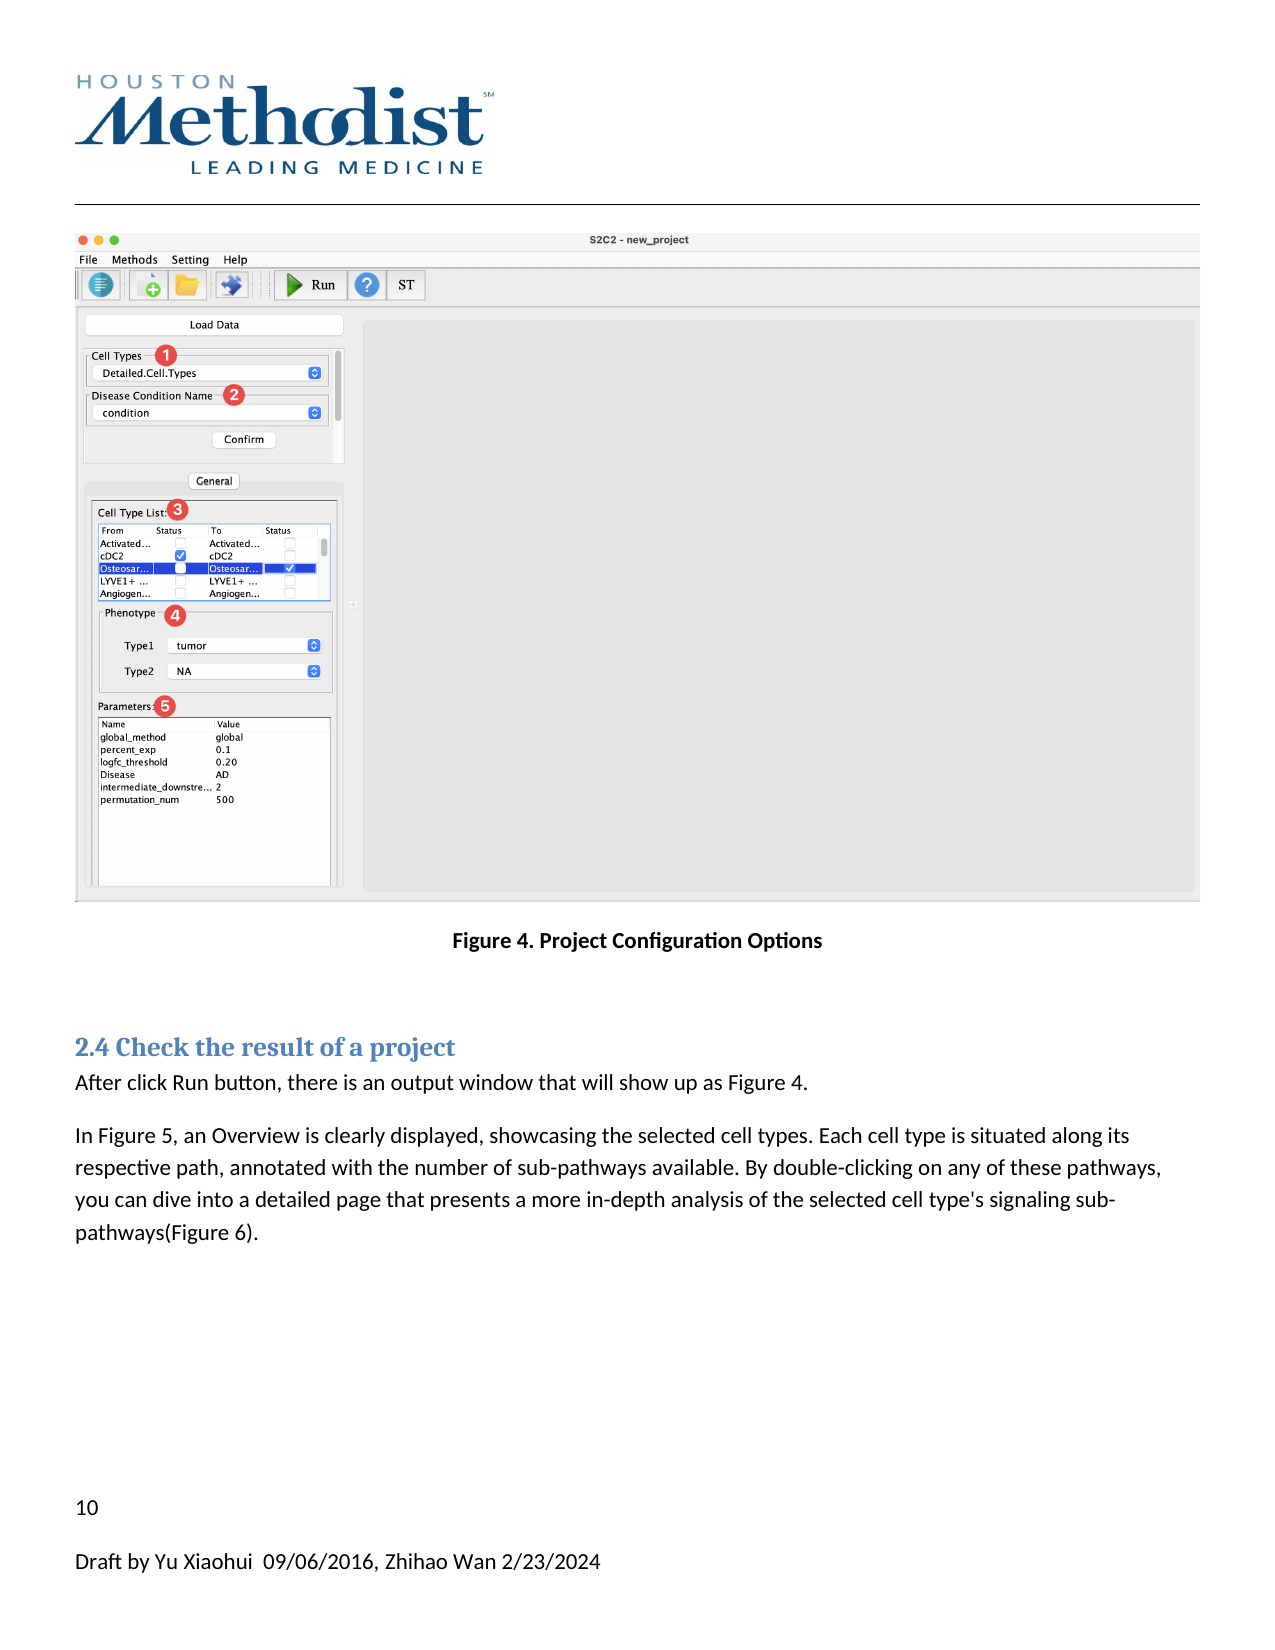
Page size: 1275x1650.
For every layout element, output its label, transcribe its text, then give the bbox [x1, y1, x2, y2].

text In Figure 5, an Overview is clearly displayed, showcasing the selected cell types. Each cell type is situated along its respective path, annotated with the number of sub-pathways available. By double-clicking on any of these pathways, you can dive into a detailed page that presents a more in-depth analysis of the selected cell type's signaling sub-pathways(Figure 6). [75, 1121, 1200, 1246]
text Figure 4. Project Configuration Options [75, 926, 1200, 954]
text After click Run button, there is an output window that will show up as Figure 4. [75, 1068, 1200, 1096]
picture [75, 75, 494, 174]
picture [75, 233, 1200, 902]
subtitle 2.4 Check the result of a project [75, 1032, 1200, 1063]
